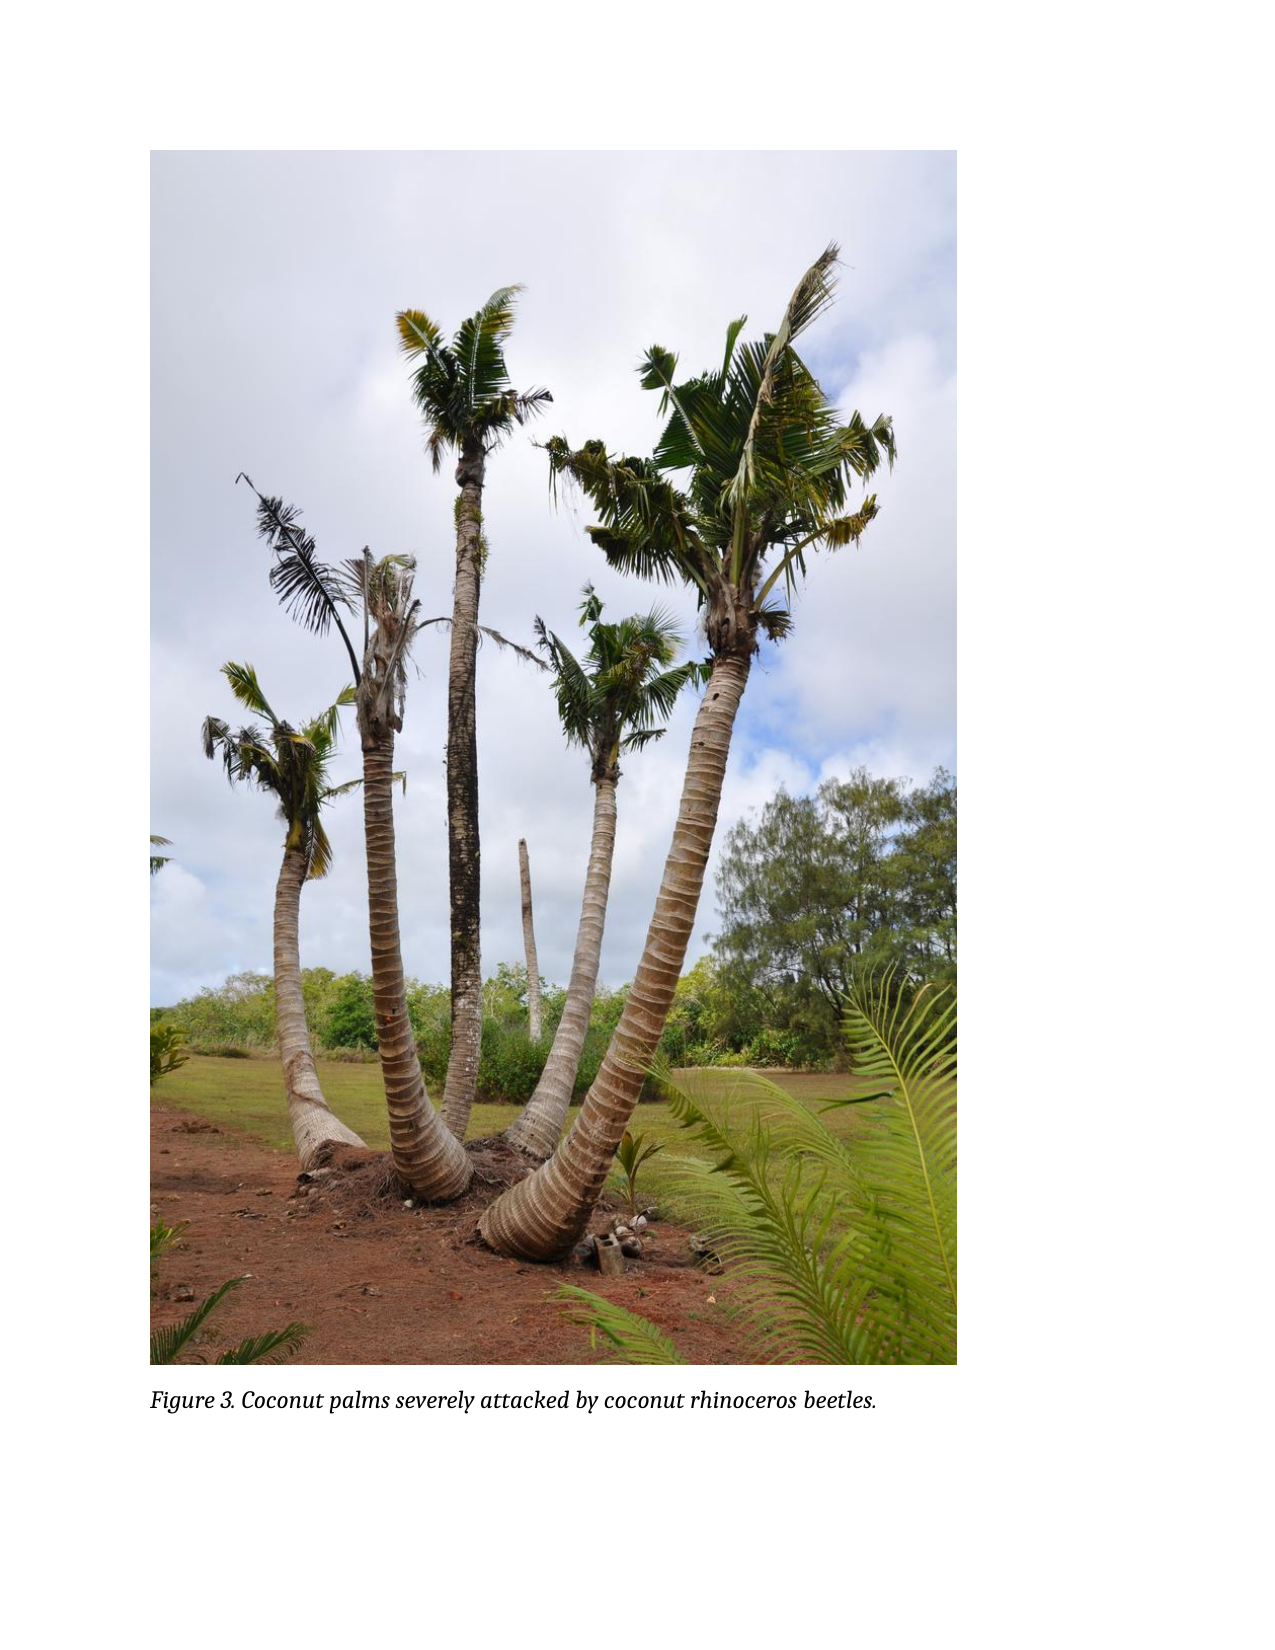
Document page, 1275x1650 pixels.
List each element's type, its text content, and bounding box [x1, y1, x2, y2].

picture [150, 150, 957, 1365]
text Figure 3. Coconut palms severely attacked by coconut rhinoceros beetles. [150, 1386, 1125, 1414]
